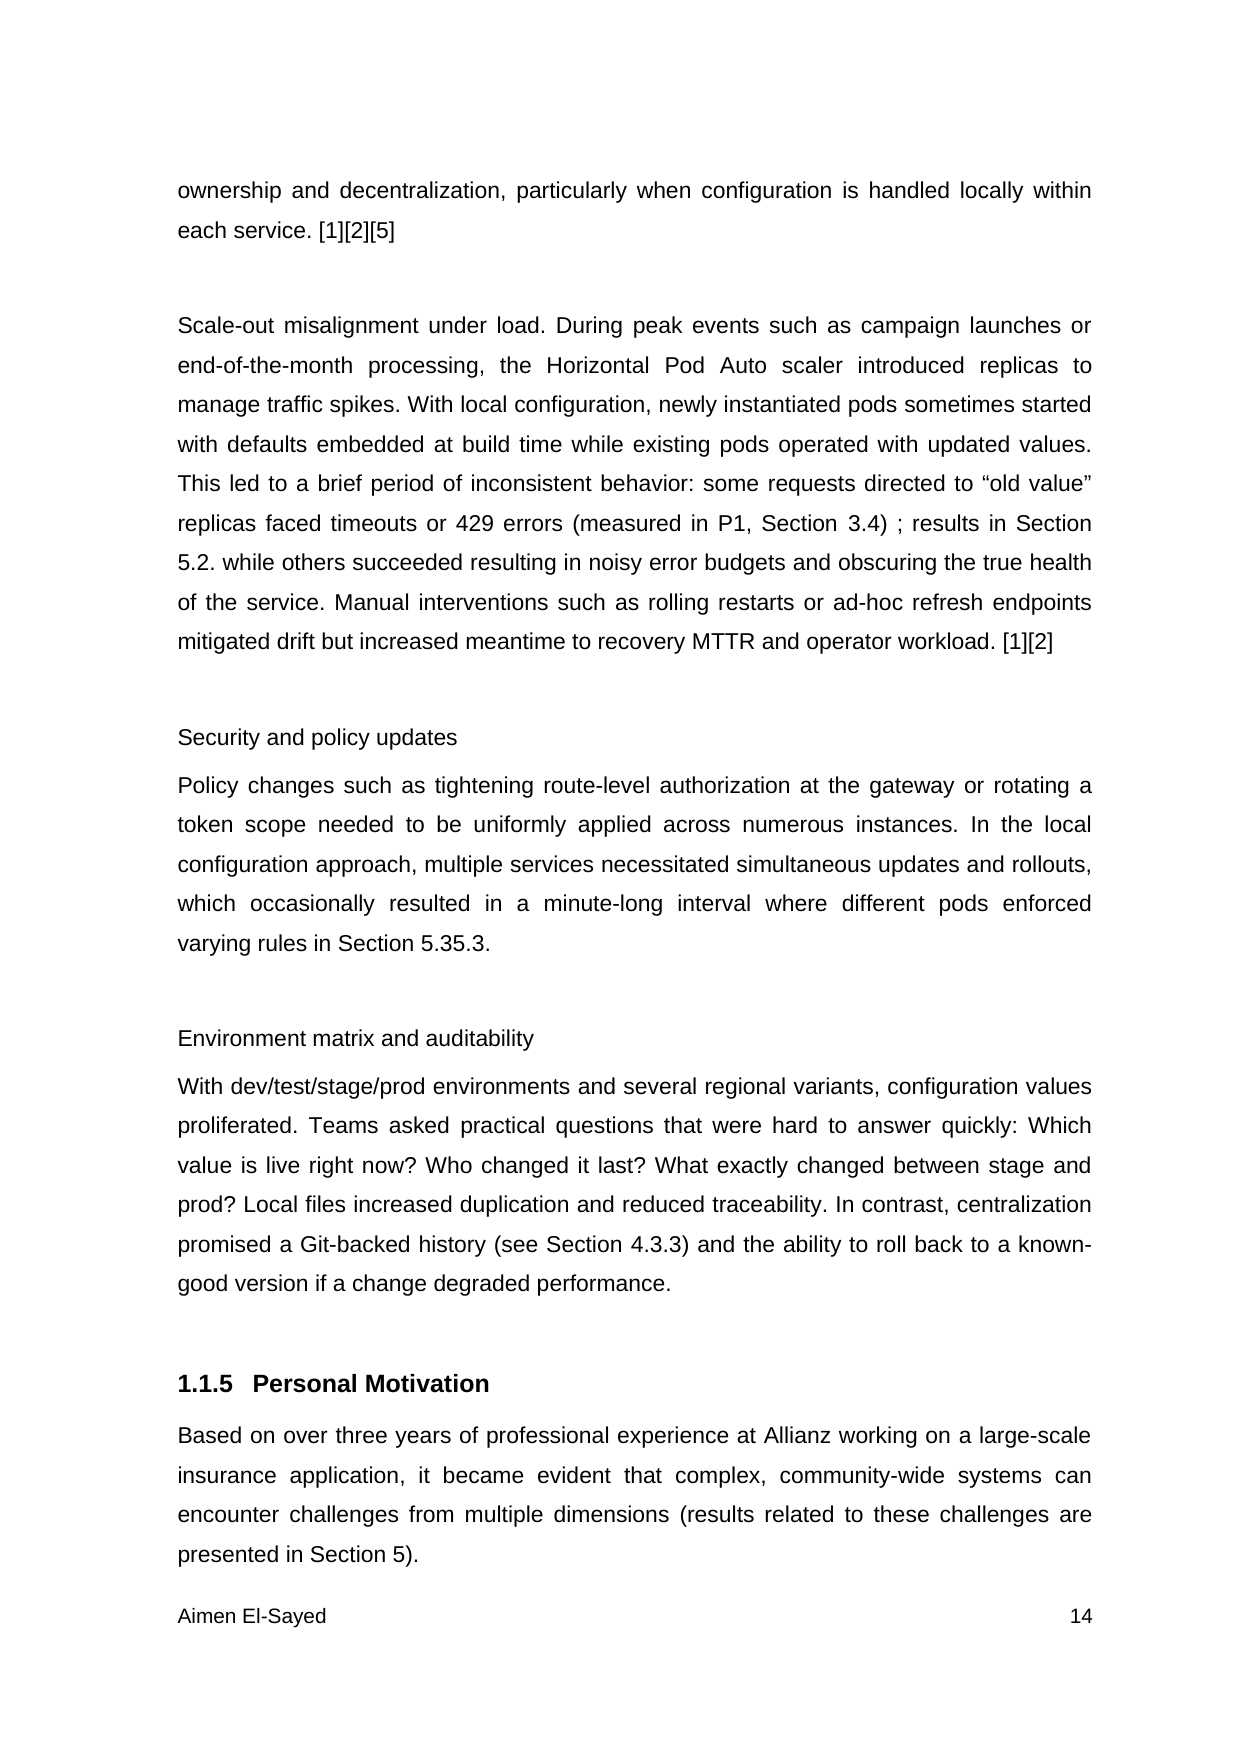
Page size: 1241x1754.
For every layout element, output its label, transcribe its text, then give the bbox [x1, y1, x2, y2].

text Security and policy updates [177, 724, 1092, 750]
text With dev/test/stage/prod environments and several regional variants, configuration values proliferated. Teams asked practical questions that were hard to answer quickly: Which value is live right now? Who changed it last? What exactly changed between stage and prod? Local files increased duplication and reduced traceability. In contrast, centralization promised a Git-backed history (see Section ‎4.3.3) and the ability to roll back to a known-good version if a change degraded performance. [177, 1073, 1092, 1297]
text Environment matrix and auditability [177, 1025, 1092, 1051]
text Based on over three years of professional experience at Allianz working on a large-scale insurance application, it became evident that complex, community-wide systems can encounter challenges from multiple dimensions (results related to these challenges are presented in Section ‎5). [177, 1422, 1092, 1567]
text Scale-out misalignment under load. During peak events such as campaign launches or end-of-the-month processing, the Horizontal Pod Auto scaler introduced replicas to manage traffic spikes. With local configuration, newly instantiated pods sometimes started with defaults embedded at build time while existing pods operated with updated values. This led to a brief period of inconsistent behavior: some requests directed to “old value” replicas faced timeouts or 429 errors (measured in P1, Section ‎3.4) ; results in Section ‎5.2. while others succeeded resulting in noisy error budgets and obscuring the true health of the service. Manual interventions such as rolling restarts or ad-hoc refresh endpoints mitigated drift but increased meantime to recovery MTTR and operator workload. [1][2] [177, 312, 1092, 654]
text Policy changes such as tightening route-level authorization at the gateway or rotating a token scope needed to be uniformly applied across numerous instances. In the local configuration approach, multiple services necessitated simultaneous updates and rollouts, which occasionally resulted in a minute-long interval where different pods enforced varying rules in Section ‎‎5.3. [177, 772, 1092, 956]
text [177, 177, 1092, 243]
subtitle Personal Motivation [177, 1368, 1092, 1397]
